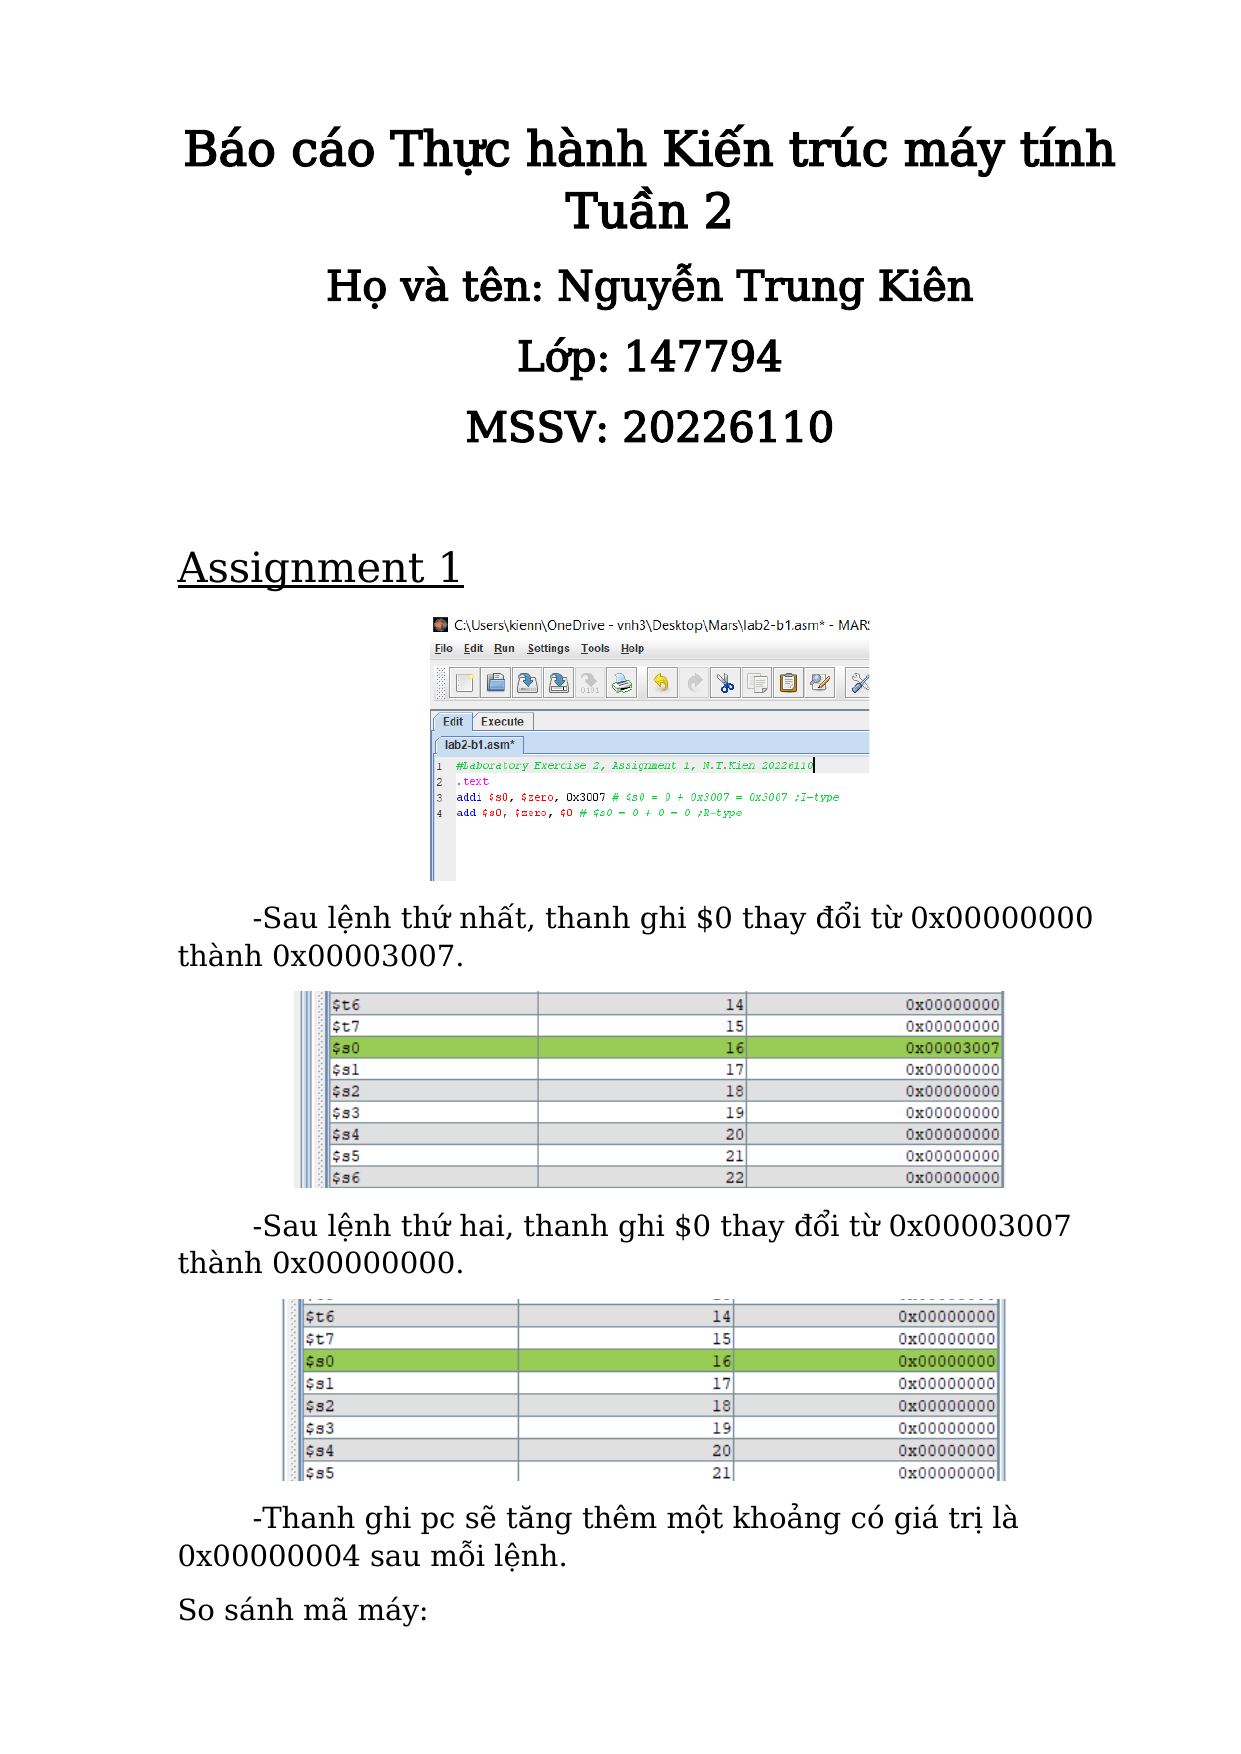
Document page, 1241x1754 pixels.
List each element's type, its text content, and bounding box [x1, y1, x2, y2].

text Họ và tên: Nguyễn Trung Kiên [177, 259, 1122, 309]
picture [293, 991, 1006, 1188]
text -Sau lệnh thứ hai, thanh ghi $0 thay đổi từ 0x00003007 thành 0x00000000. [177, 1207, 1122, 1280]
text -Thanh ghi pc sẽ tăng thêm một khoảng có giá trị là 0x00000004 sau mỗi lệnh. [177, 1499, 1122, 1572]
text MSSV: 20226110 [177, 400, 1122, 450]
picture [281, 1299, 1007, 1481]
text Assignment 1 [177, 541, 1122, 591]
picture [430, 612, 870, 881]
text Lớp: 147794 [177, 329, 1122, 379]
text -Sau lệnh thứ nhất, thanh ghi $0 thay đổi từ 0x00000000 thành 0x00003007. [177, 899, 1122, 972]
text Báo cáo Thực hành Kiến trúc máy tính Tuần 2 [177, 118, 1122, 238]
text So sánh mã máy: [177, 1591, 1122, 1626]
